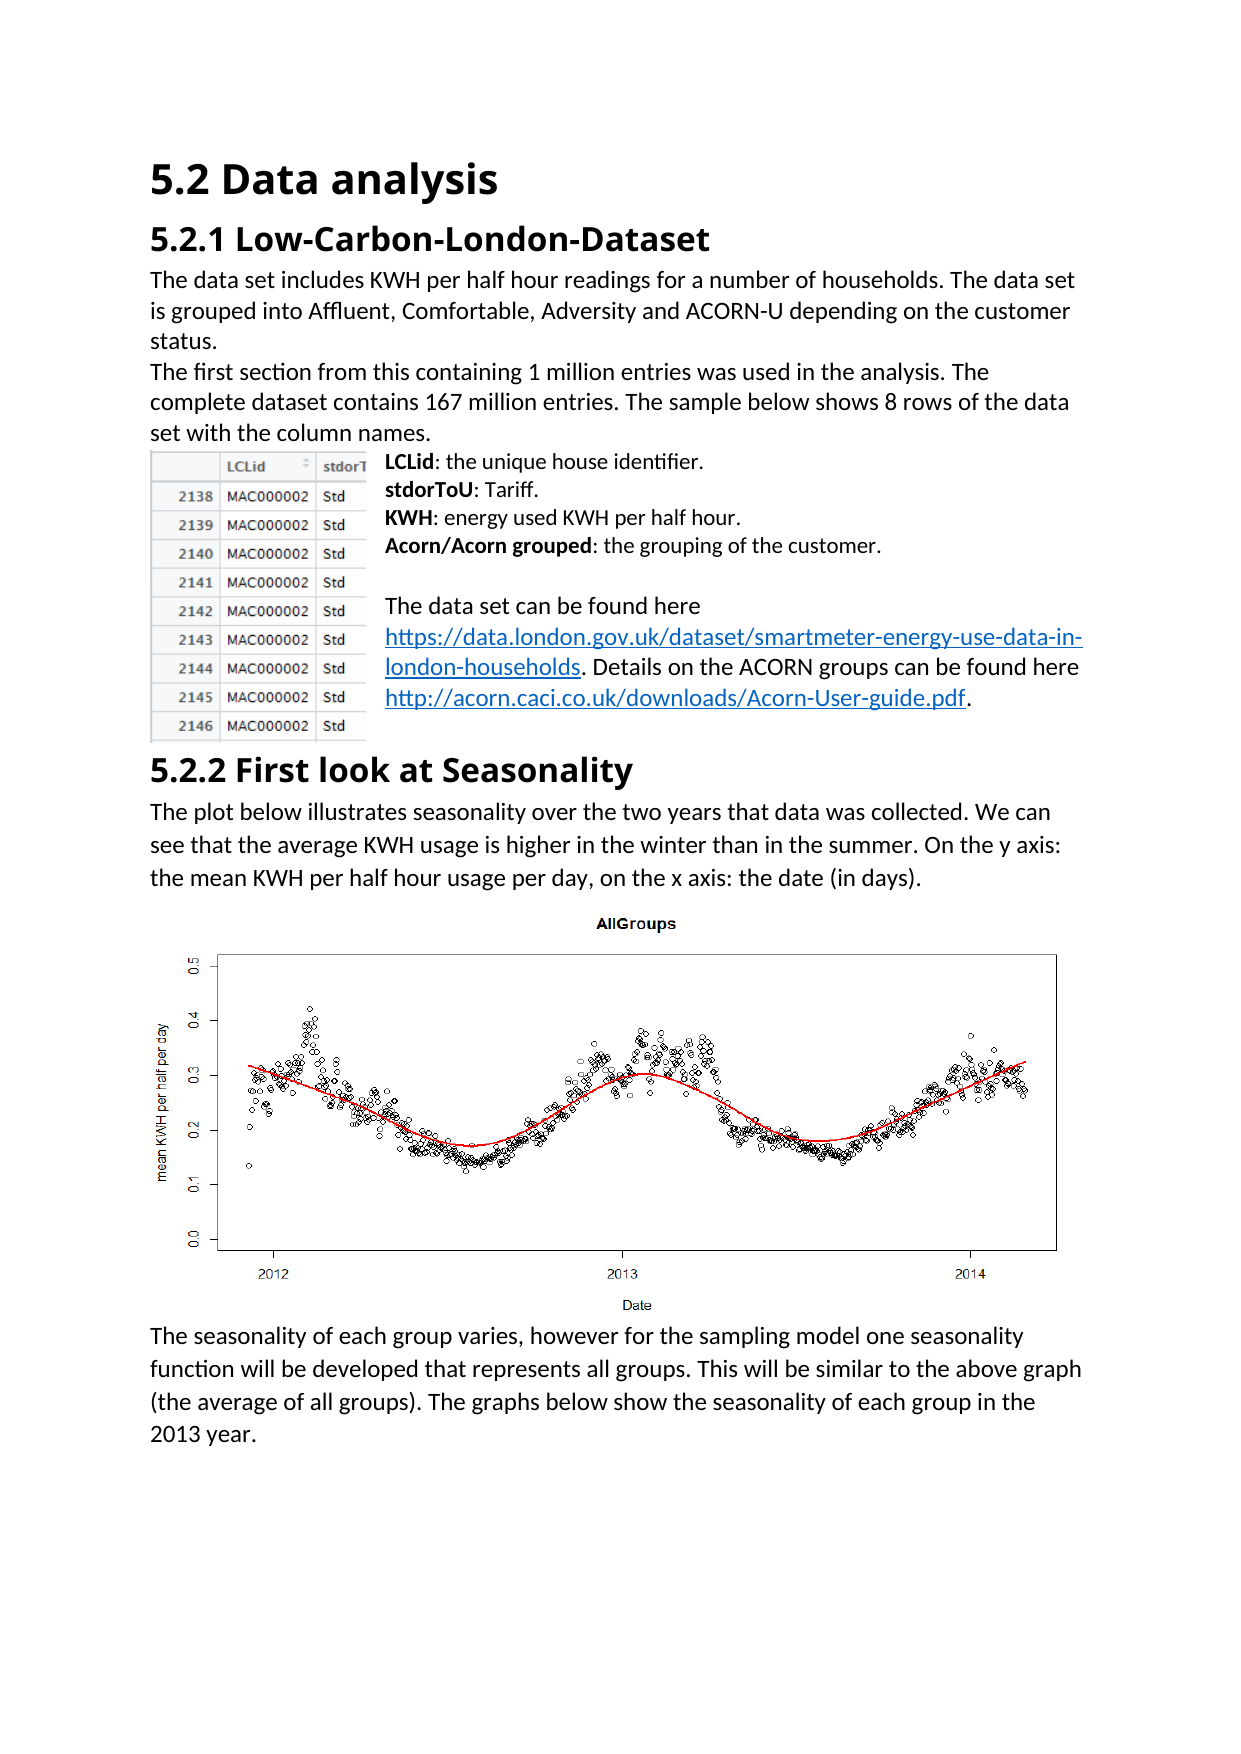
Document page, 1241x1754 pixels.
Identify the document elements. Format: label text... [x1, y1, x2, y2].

text KWH: energy used KWH per half hour. Acorn/Acorn grouped: the grouping of the customer. [367, 503, 1090, 559]
subtitle 5.2.2 First look at Seasonality [150, 747, 1090, 792]
picture [150, 911, 1090, 1318]
subtitle 5.2.1 Low-Carbon-London-Dataset [150, 215, 1090, 261]
text LCLid: the unique house identifier. [150, 447, 1090, 476]
text The first section from this containing 1 million entries was used in the analysis. The complete dataset contains 167 million entries. The sample below shows 8 rows of the data set with the column names. [150, 356, 1090, 447]
subtitle 5.2 Data analysis [150, 150, 1090, 207]
text The seasonality of each group varies, however for the sampling model one seasonality function will be developed that represents all groups. This will be similar to the above graph (the average of all groups). The graphs below show the seasonality of each group in the 2013 year. [150, 1318, 1090, 1449]
text The data set can be found here https://data.london.gov.uk/dataset/smartmeter-energy-use-data-in-london-households. Details on the ACORN groups can be found here http://acorn.caci.co.uk/downloads/Acorn-User-guide.pdf. [367, 590, 1090, 712]
picture [150, 450, 367, 743]
text stdorToU: Tariff. [367, 476, 1090, 503]
text The plot below illustrates seasonality over the two years that data was collected. We can see that the average KWH usage is higher in the winter than in the summer. On the y axis: the mean KWH per half hour usage per day, on the x axis: the date (in days). [150, 796, 1090, 892]
text The data set includes KWH per half hour readings for a number of households. The data set is grouped into Affluent, Comfortable, Adversity and ACORN-U depending on the customer status. [150, 264, 1090, 356]
